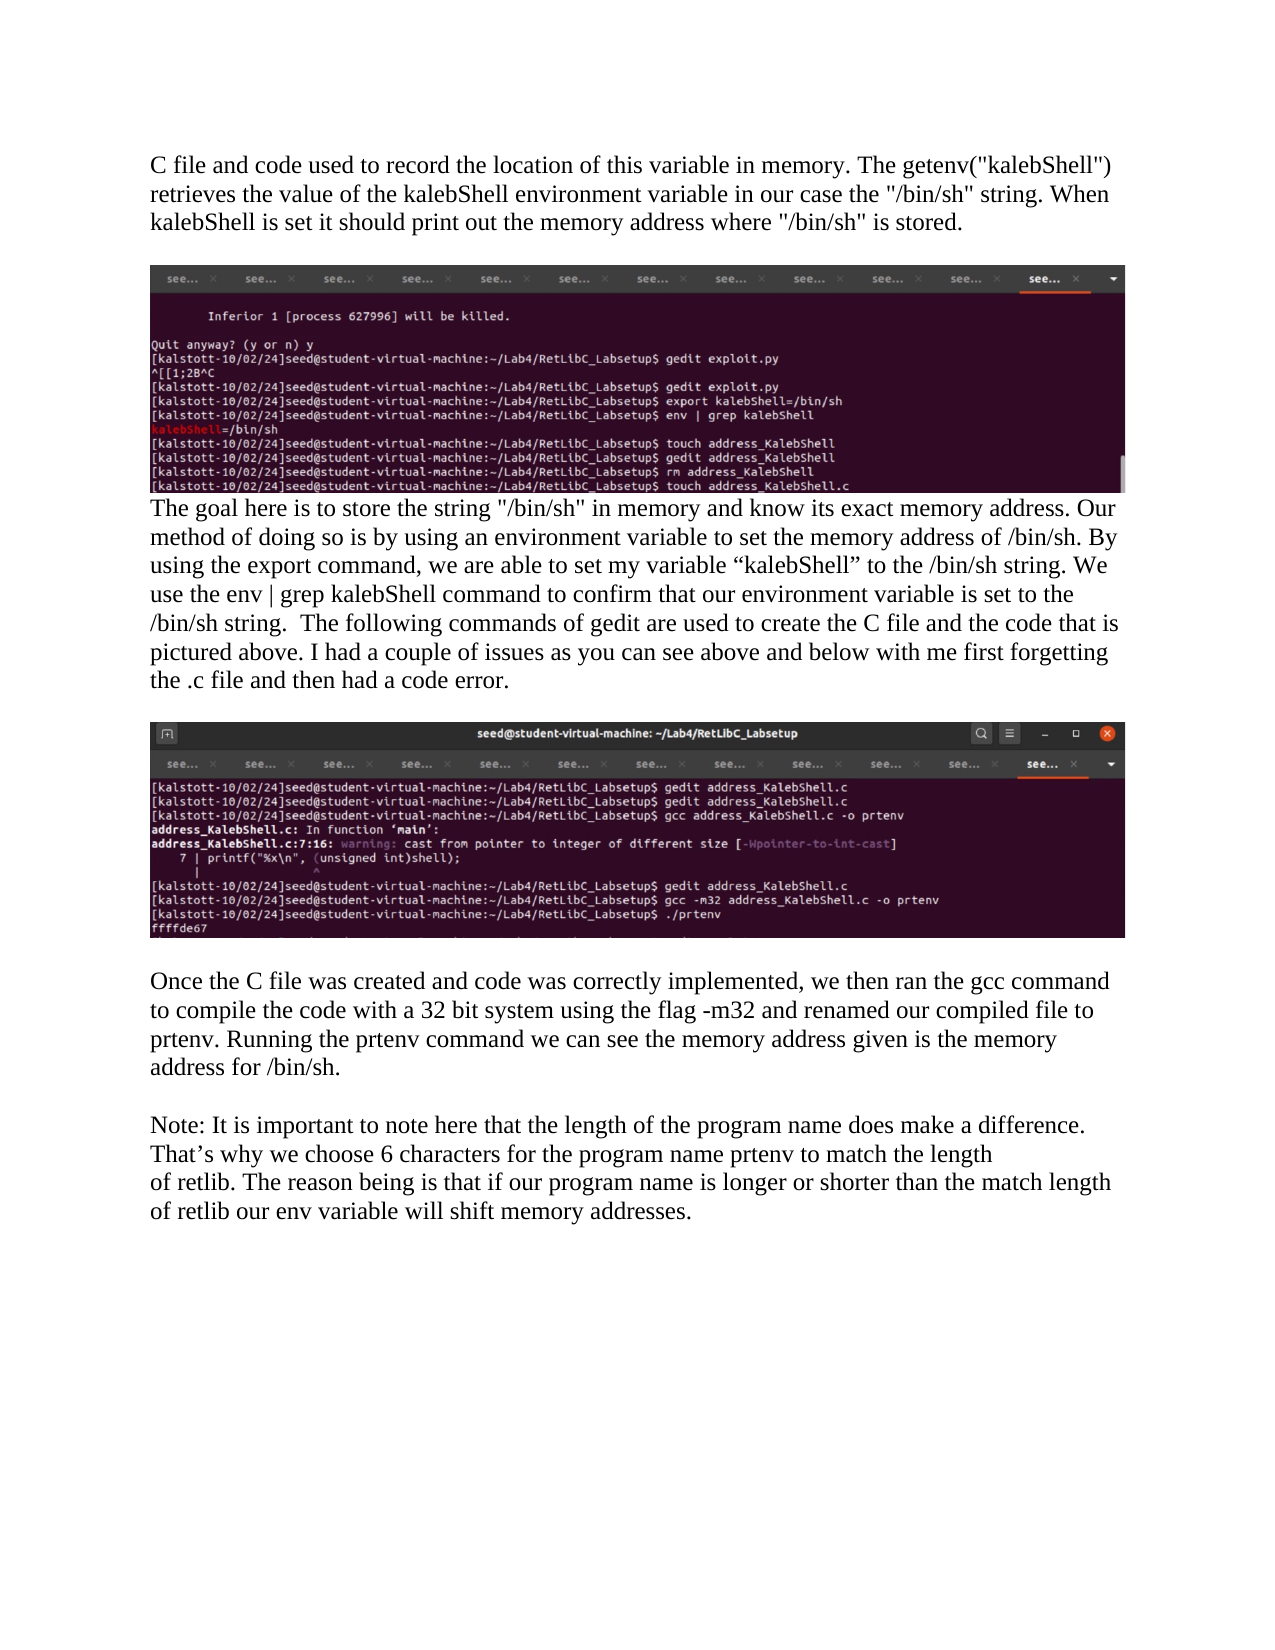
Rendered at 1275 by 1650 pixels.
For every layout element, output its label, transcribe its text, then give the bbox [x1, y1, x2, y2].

picture [150, 265, 1125, 493]
text Note: It is important to note here that the length of the program name does make a difference. That’s why we choose 6 characters for the program name prtenv to match the length of retlib. The reason being is that if our program name is longer or shorter than the match length of retlib our env variable will shift memory addresses. [150, 1110, 1125, 1225]
text The goal here is to store the string "/bin/sh" in memory and know its exact memory address. Our method of doing so is by using an environment variable to set the memory address of /bin/sh. By using the export command, we are able to set my variable “kalebShell” to the /bin/sh string. We use the env | grep kalebShell command to confirm that our environment variable is set to the /bin/sh string. The following commands of gedit are used to create the C file and the code that is pictured above. I had a couple of issues as you can see above and below with me first forgetting the .c file and then had a code error. [150, 493, 1125, 694]
text C file and code used to record the location of this variable in memory. The getenv("kalebShell") retrieves the value of the kalebShell environment variable in our case the "/bin/sh" string. When kalebShell is set it should print out the memory address where "/bin/sh" is stored. [150, 150, 1125, 236]
picture [150, 722, 1125, 938]
text Once the C file was created and code was correctly implemented, we then ran the gcc command to compile the code with a 32 bit system using the flag -m32 and renamed our compiled file to prtenv. Running the prtenv command we can see the memory address given is the memory address for /bin/sh. [150, 966, 1125, 1081]
